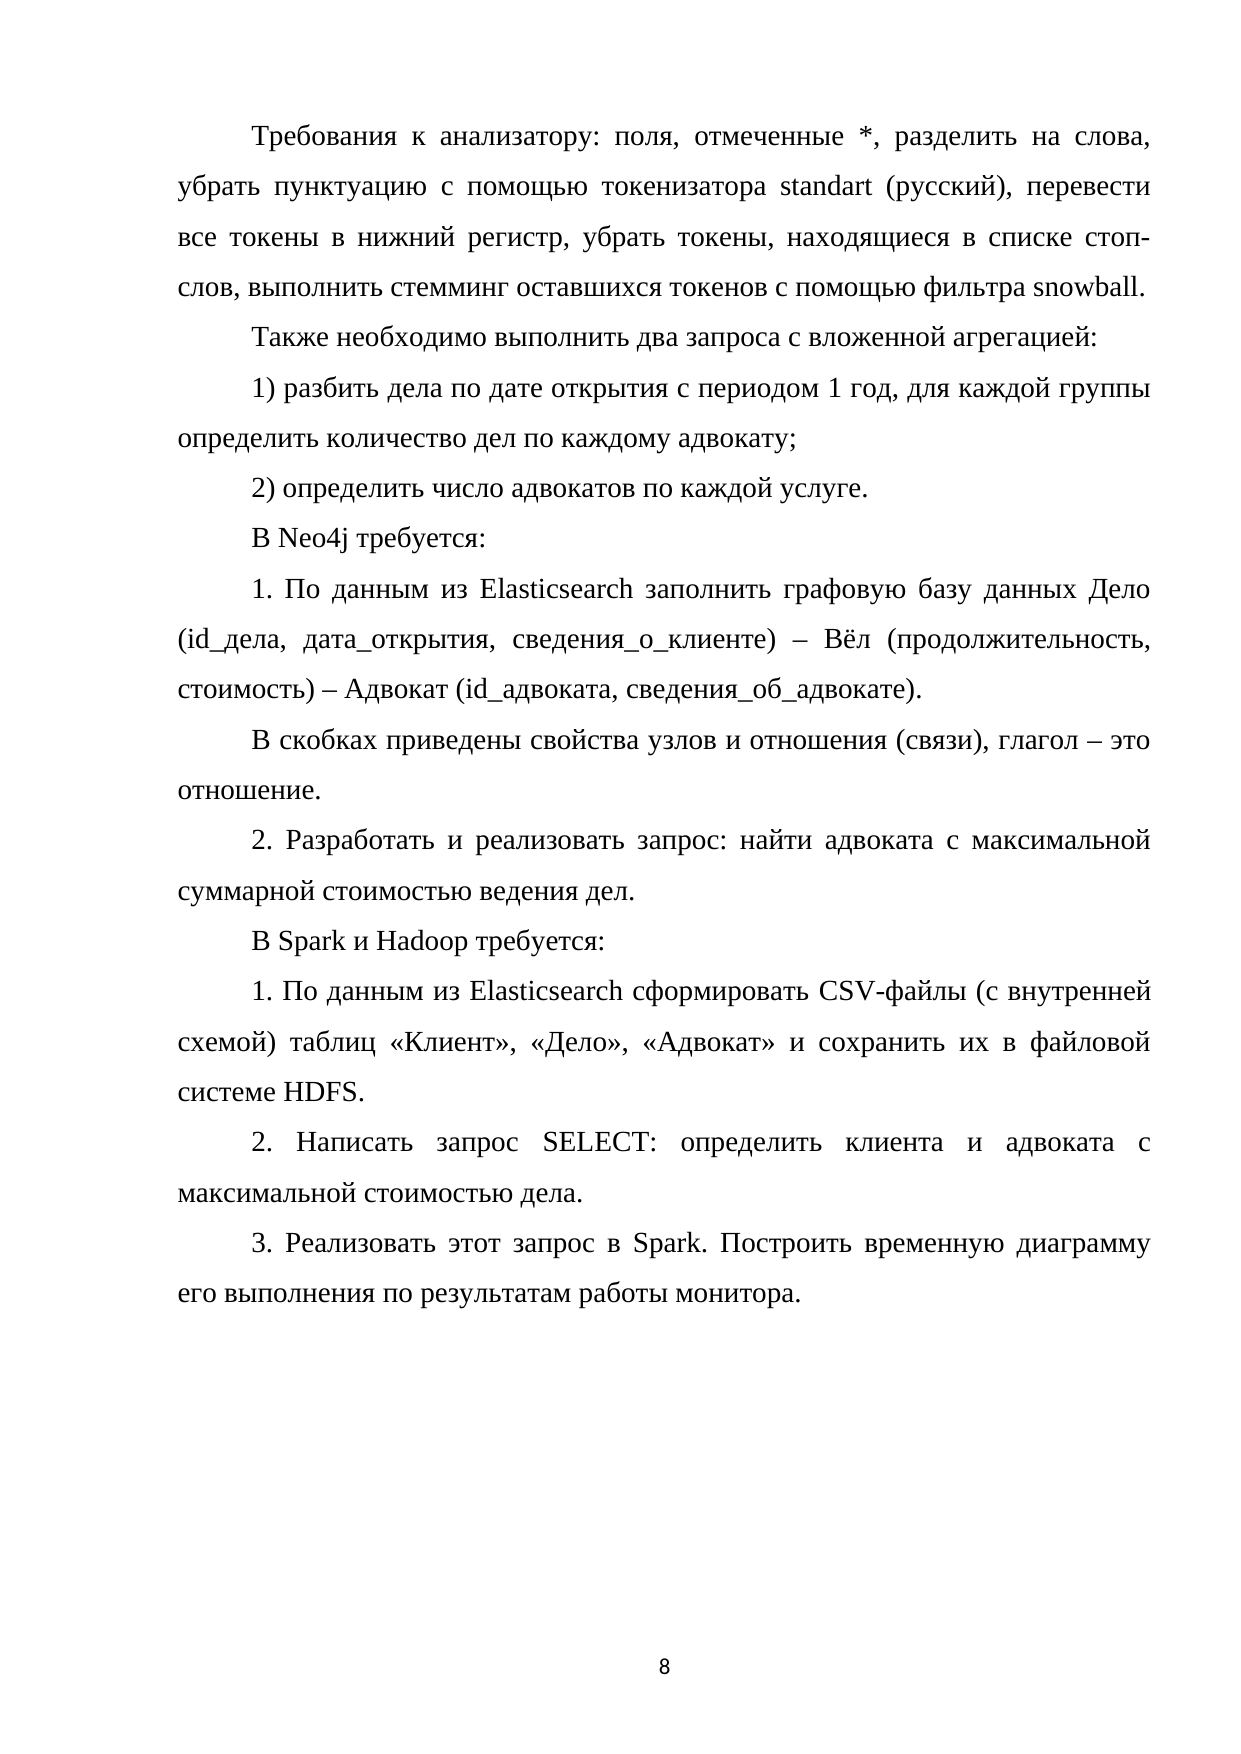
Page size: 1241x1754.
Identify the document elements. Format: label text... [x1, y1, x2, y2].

text 1. По данным из Elasticsearch заполнить графовую базу данных Дело (id_дела, дата_открытия, сведения_о_клиенте) – Вёл (продолжительность, стоимость) – Адвокат (id_адвоката, сведения_об_адвокате). [177, 571, 1152, 705]
text 2. Разработать и реализовать запрос: найти адвоката с максимальной суммарной стоимостью ведения дел. [177, 822, 1152, 906]
text 1. По данным из Elasticsearch сформировать CSV-файлы (с внутренней схемой) таблиц «Клиент», «Дело», «Адвокат» и сохранить их в файловой системе HDFS. [177, 973, 1152, 1108]
text 2) определить число адвокатов по каждой услуге. [177, 470, 1152, 504]
text 1) разбить дела по дате открытия с периодом 1 год, для каждой группы определить количество дел по каждому адвокату; [177, 370, 1152, 453]
text В Neo4j требуется: [177, 521, 1152, 554]
text Требования к анализатору: поля, отмеченные *, разделить на слова, убрать пунктуацию с помощью токенизатора standart (русский), перевести все токены в нижний регистр, убрать токены, находящиеся в списке стоп-слов, выполнить стемминг оставшихся токенов с помощью фильтра snowball. [177, 118, 1152, 303]
text 3. Реализовать этот запрос в Spark. Построить временную диаграмму его выполнения по результатам работы монитора. [177, 1225, 1152, 1309]
text Также необходимо выполнить два запроса с вложенной агрегацией: [177, 319, 1152, 353]
text В Spark и Hadoop требуется: [177, 923, 1152, 957]
text 2. Написать запрос SELECT: определить клиента и адвоката с максимальной стоимостью дела. [177, 1124, 1152, 1208]
text В скобках приведены свойства узлов и отношения (связи), глагол – это отношение. [177, 722, 1152, 806]
